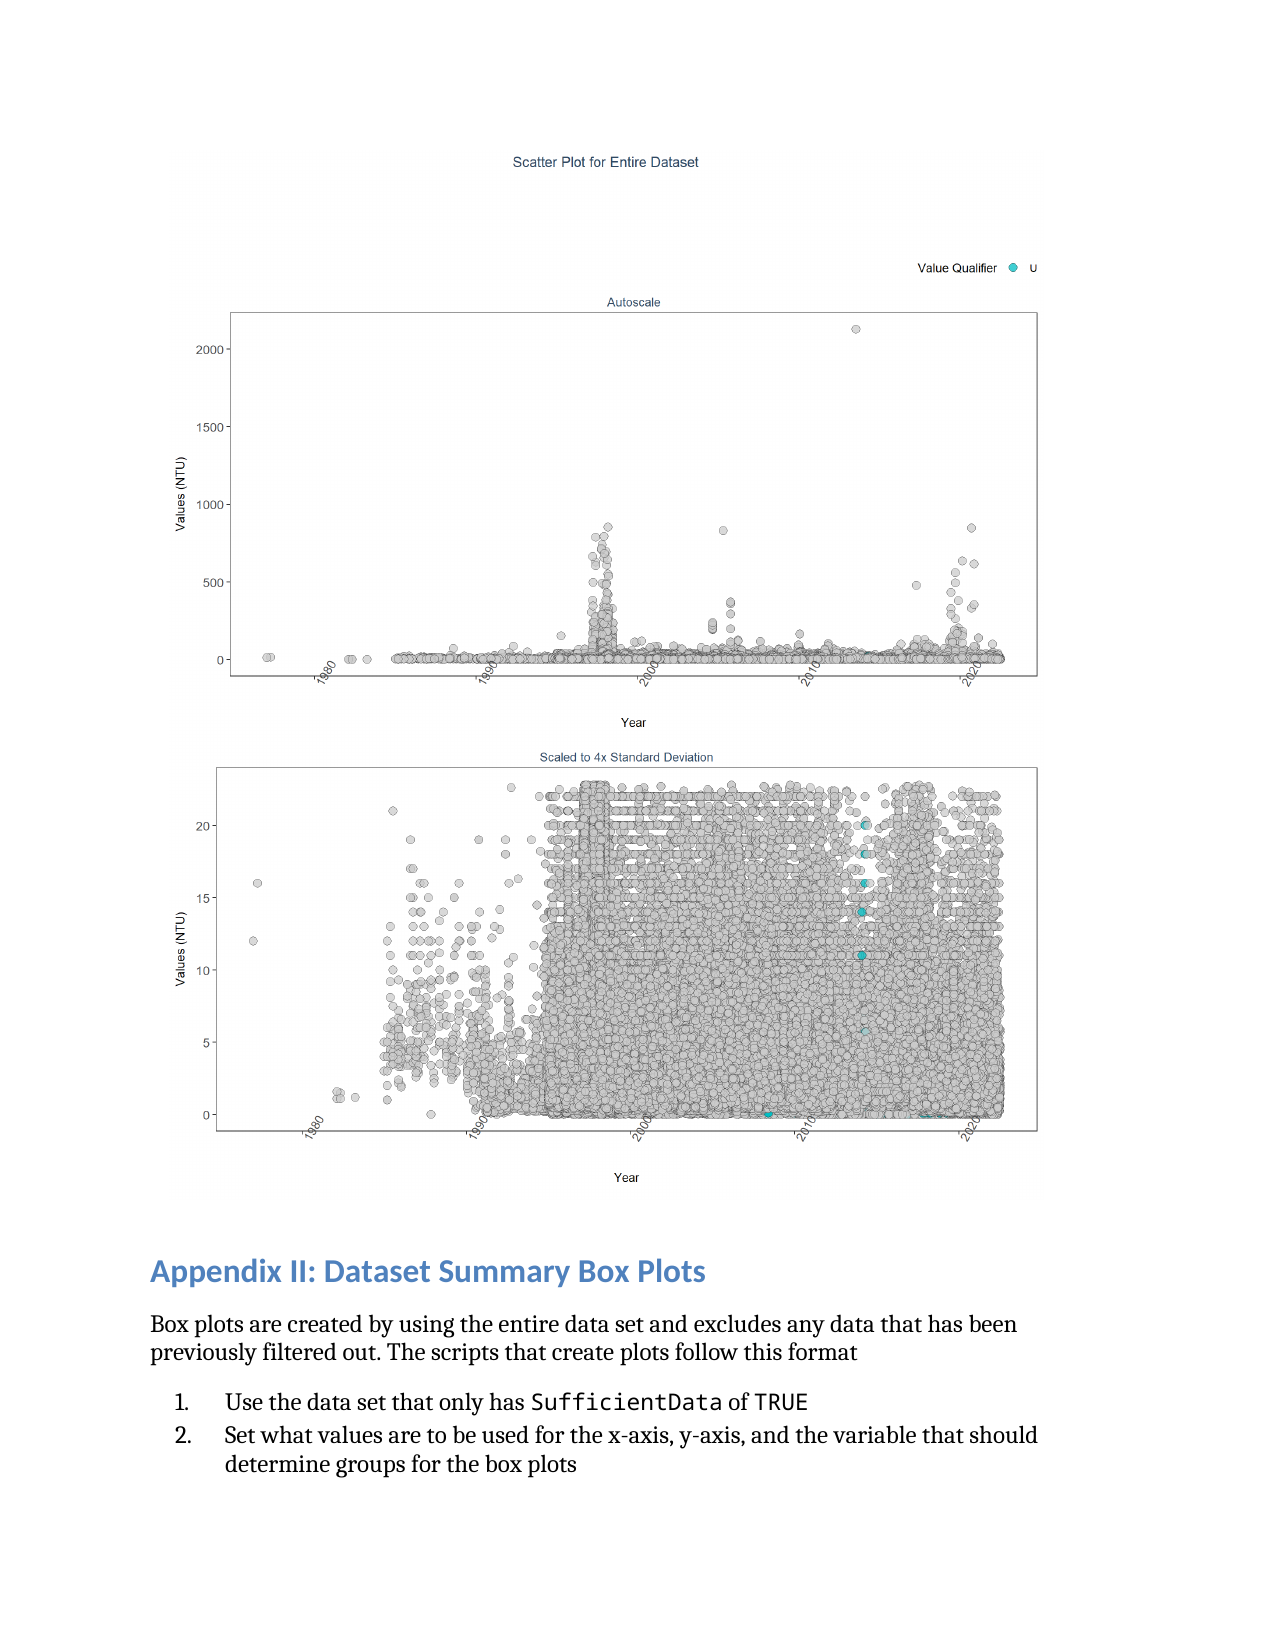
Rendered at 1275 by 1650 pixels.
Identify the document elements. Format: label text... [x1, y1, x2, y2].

subtitle Appendix II: Dataset Summary Box Plots [150, 1250, 1125, 1291]
text Box plots are created by using the entire data set and excludes any data that has been previously filtered out. The scripts that create plots follow this format [150, 1309, 1125, 1367]
list Set what values are to be used for the x-axis, y-axis, and the variable that should determine groups for the box plots [175, 1421, 1125, 1478]
list Use the data set that only has SufficientData of TRUE [175, 1386, 1125, 1417]
picture [168, 150, 1044, 1200]
